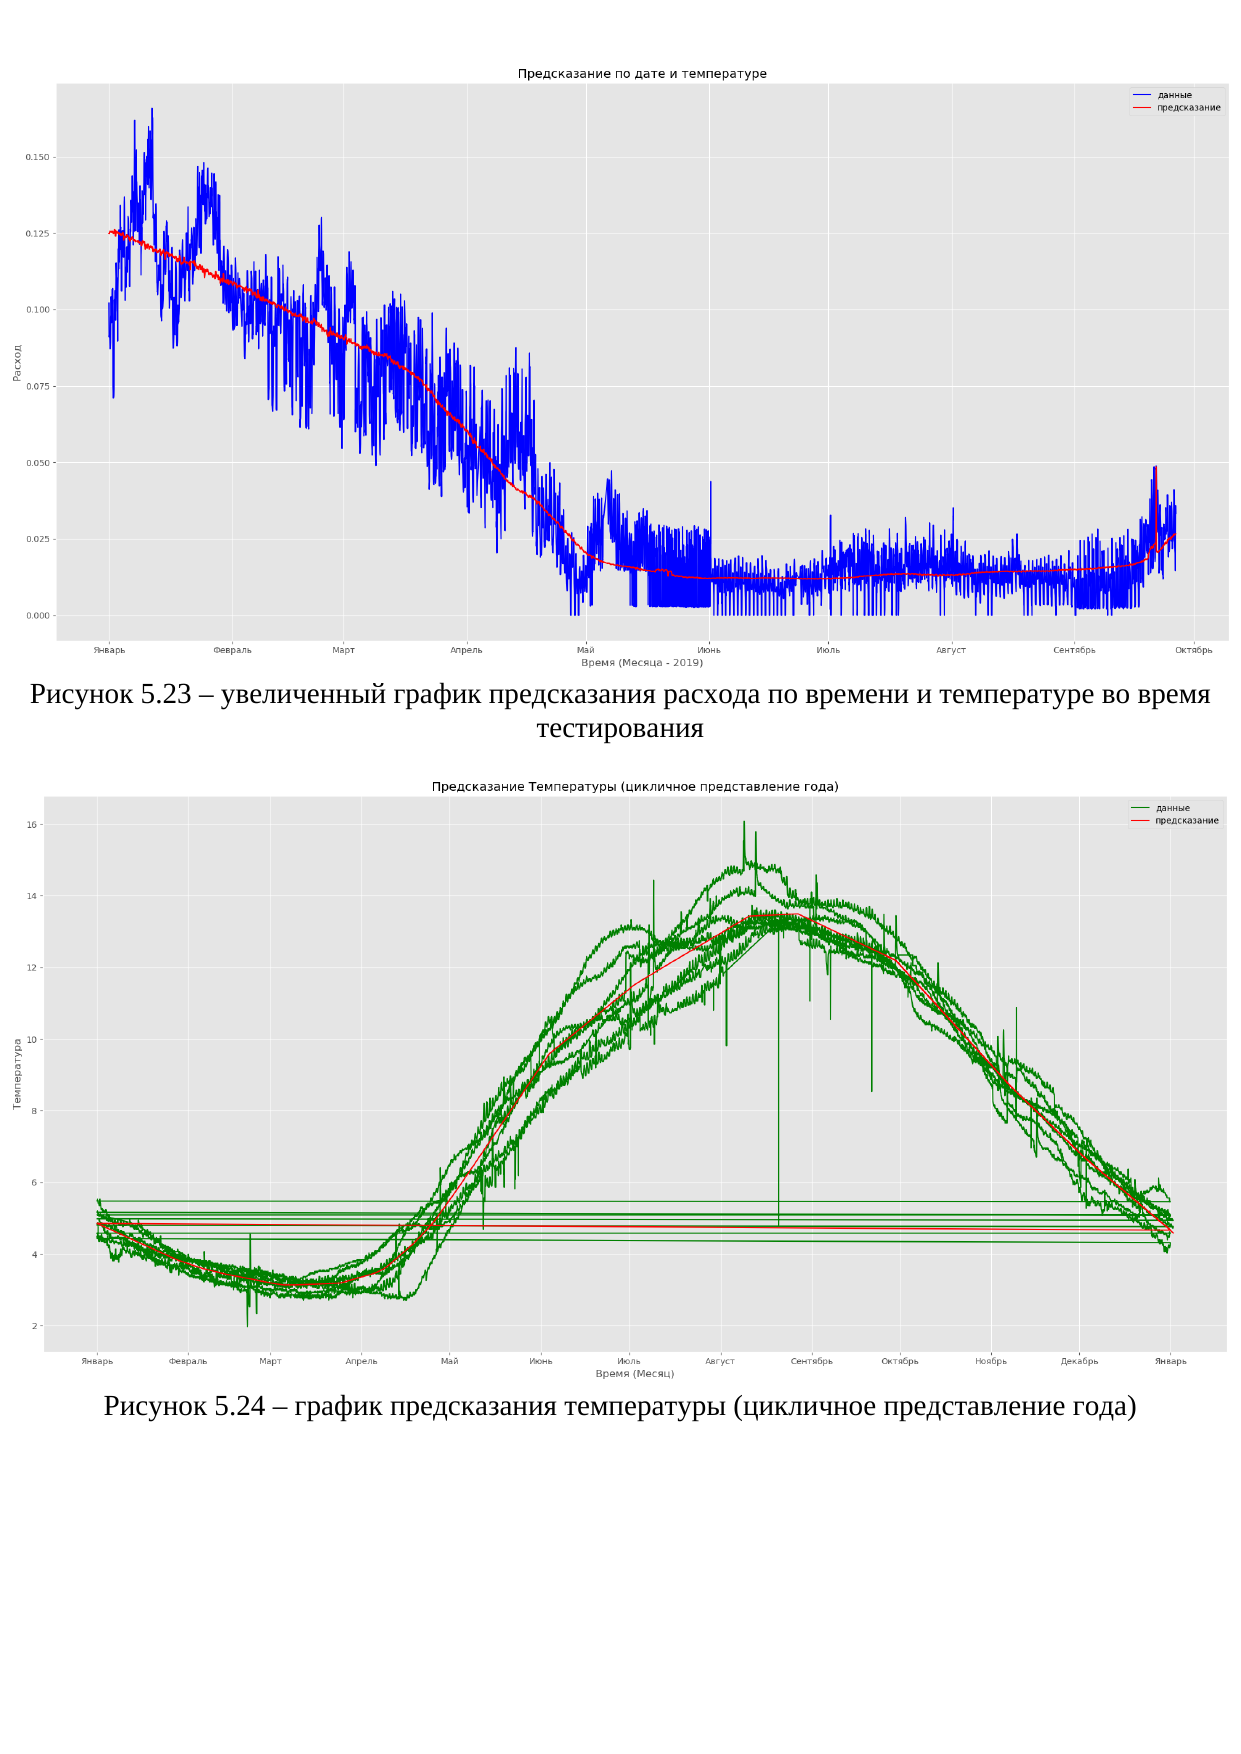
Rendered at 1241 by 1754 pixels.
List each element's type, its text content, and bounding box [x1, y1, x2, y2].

text Рисунок 5.24 – график предсказания температуры (цикличное представление года) [0, 1388, 1240, 1422]
text Рисунок 5.23 – увеличенный график предсказания расхода по времени и температуре во время тестирования [0, 676, 1240, 743]
picture [3, 59, 1238, 677]
picture [4, 772, 1236, 1388]
